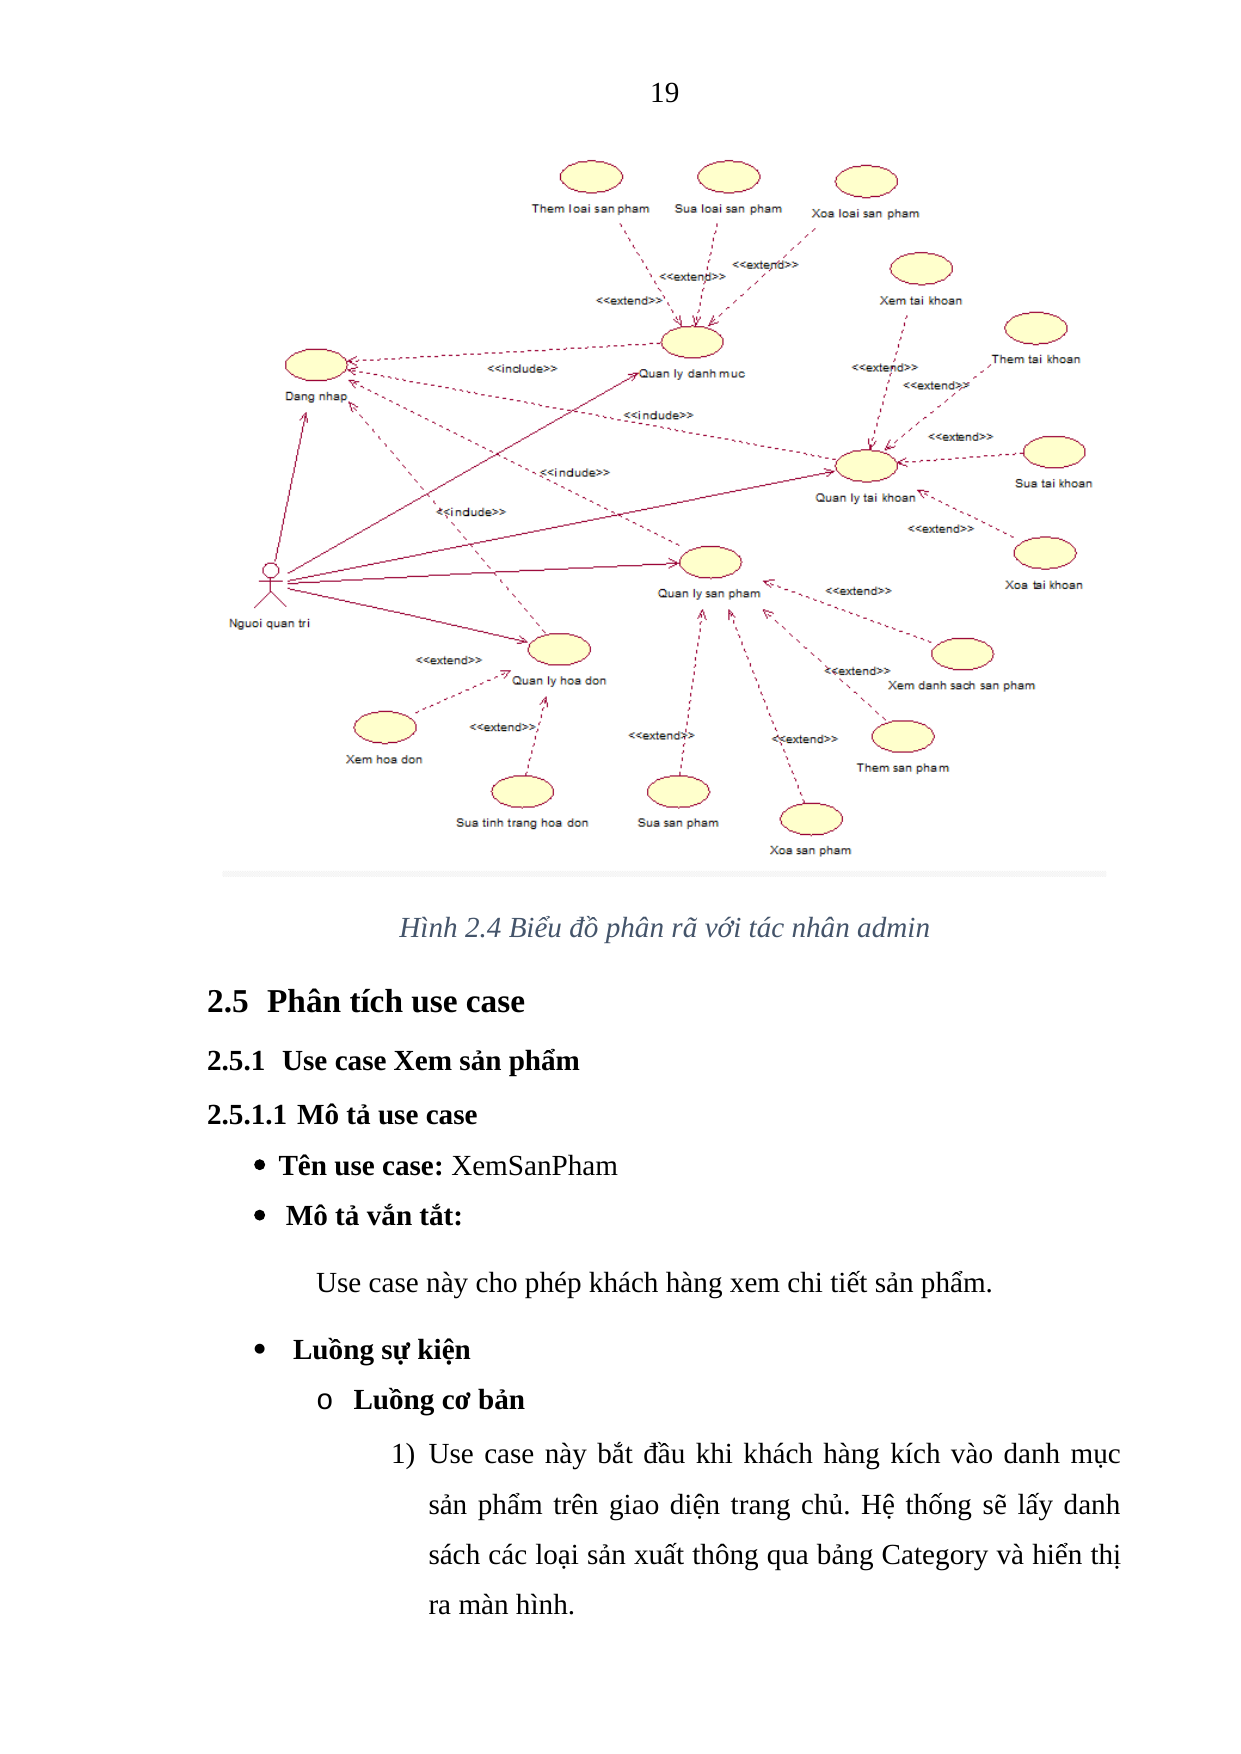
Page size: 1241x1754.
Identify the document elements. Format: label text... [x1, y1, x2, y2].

subtitle Mô tả use case [207, 1097, 1122, 1131]
list Use case này bắt đầu khi khách hàng kích vào danh mục sản phẩm trên giao diện trang chủ. Hệ thống sẽ lấy danh sách các loại sản xuất thông qua bảng Category và hiển thị ra màn hình. [391, 1437, 1122, 1621]
subtitle Use case Xem sản phẩm [207, 1043, 1122, 1076]
text Use case này cho phép khách hàng xem chi tiết sản phẩm. [241, 1265, 1122, 1299]
list Tên use case: XemSanPham [254, 1148, 1122, 1181]
list Luồng cơ bản [316, 1382, 1122, 1418]
subtitle Phân tích use case [207, 981, 1122, 1019]
list Mô tả vắn tắt: [254, 1198, 1122, 1232]
list Luồng sự kiện [254, 1332, 1122, 1366]
picture [222, 147, 1107, 877]
